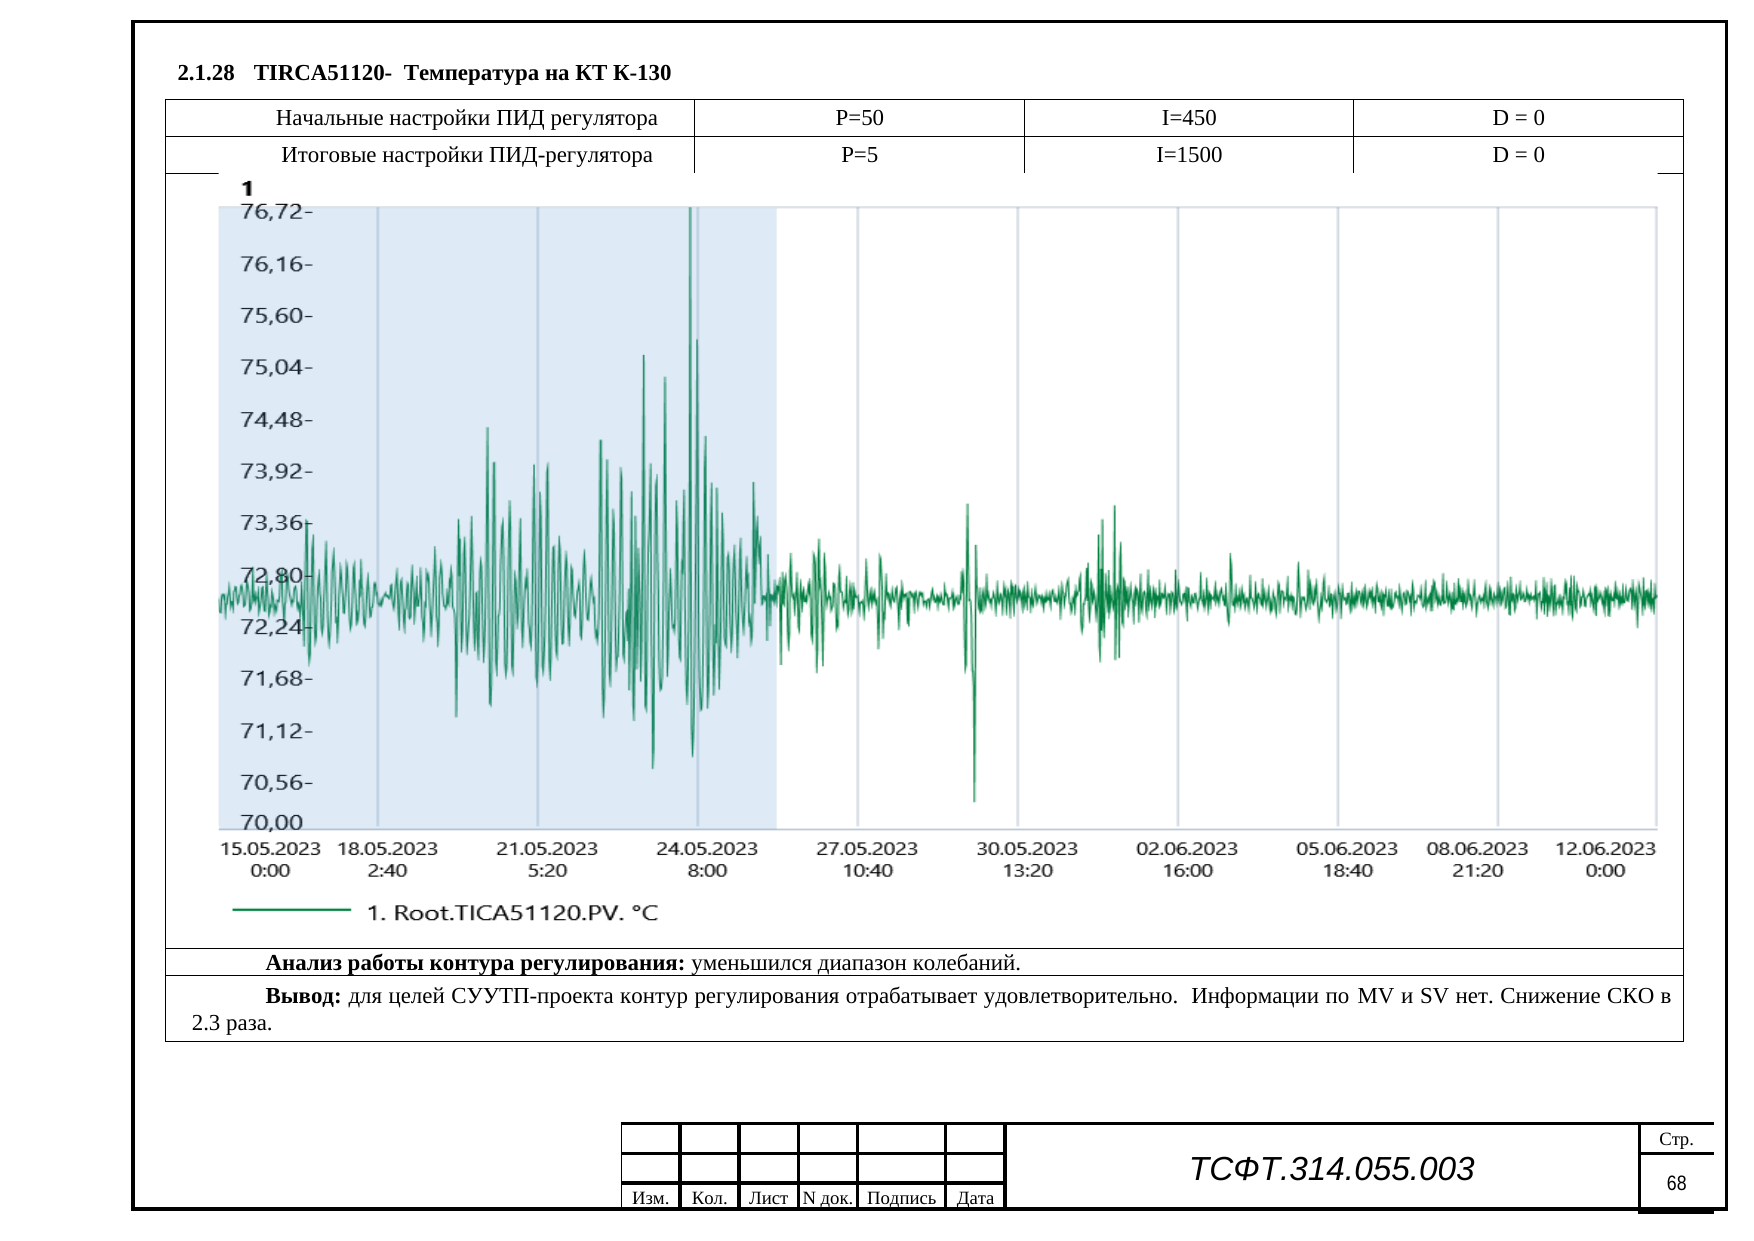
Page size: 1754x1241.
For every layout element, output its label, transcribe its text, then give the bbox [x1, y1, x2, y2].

table_header Начальные настройки ПИД регулятора [166, 100, 694, 136]
table_cell Итоговые настройки ПИД-регулятора [166, 137, 694, 173]
table_cell Вывод: для целей СУУТП-проекта контур регулирования отрабатывает удовлетворительно. Информации по MV и SV нет. Снижение СКО в 2.3 раза. [166, 976, 1683, 1041]
table_header D = 0 [1354, 100, 1683, 136]
picture [218, 173, 1658, 926]
table_cell D = 0 [1354, 137, 1683, 173]
table_cell I=1500 [1025, 137, 1353, 173]
table_cell P=5 [695, 137, 1024, 173]
table_header I=450 [1025, 100, 1353, 136]
text TIRCA51120- Температура на КТ К-130 [177, 59, 1665, 85]
table_header P=50 [695, 100, 1024, 136]
table_cell [166, 174, 1683, 948]
table_cell Анализ работы контура регулирования: уменьшился диапазон колебаний. [166, 949, 1683, 975]
